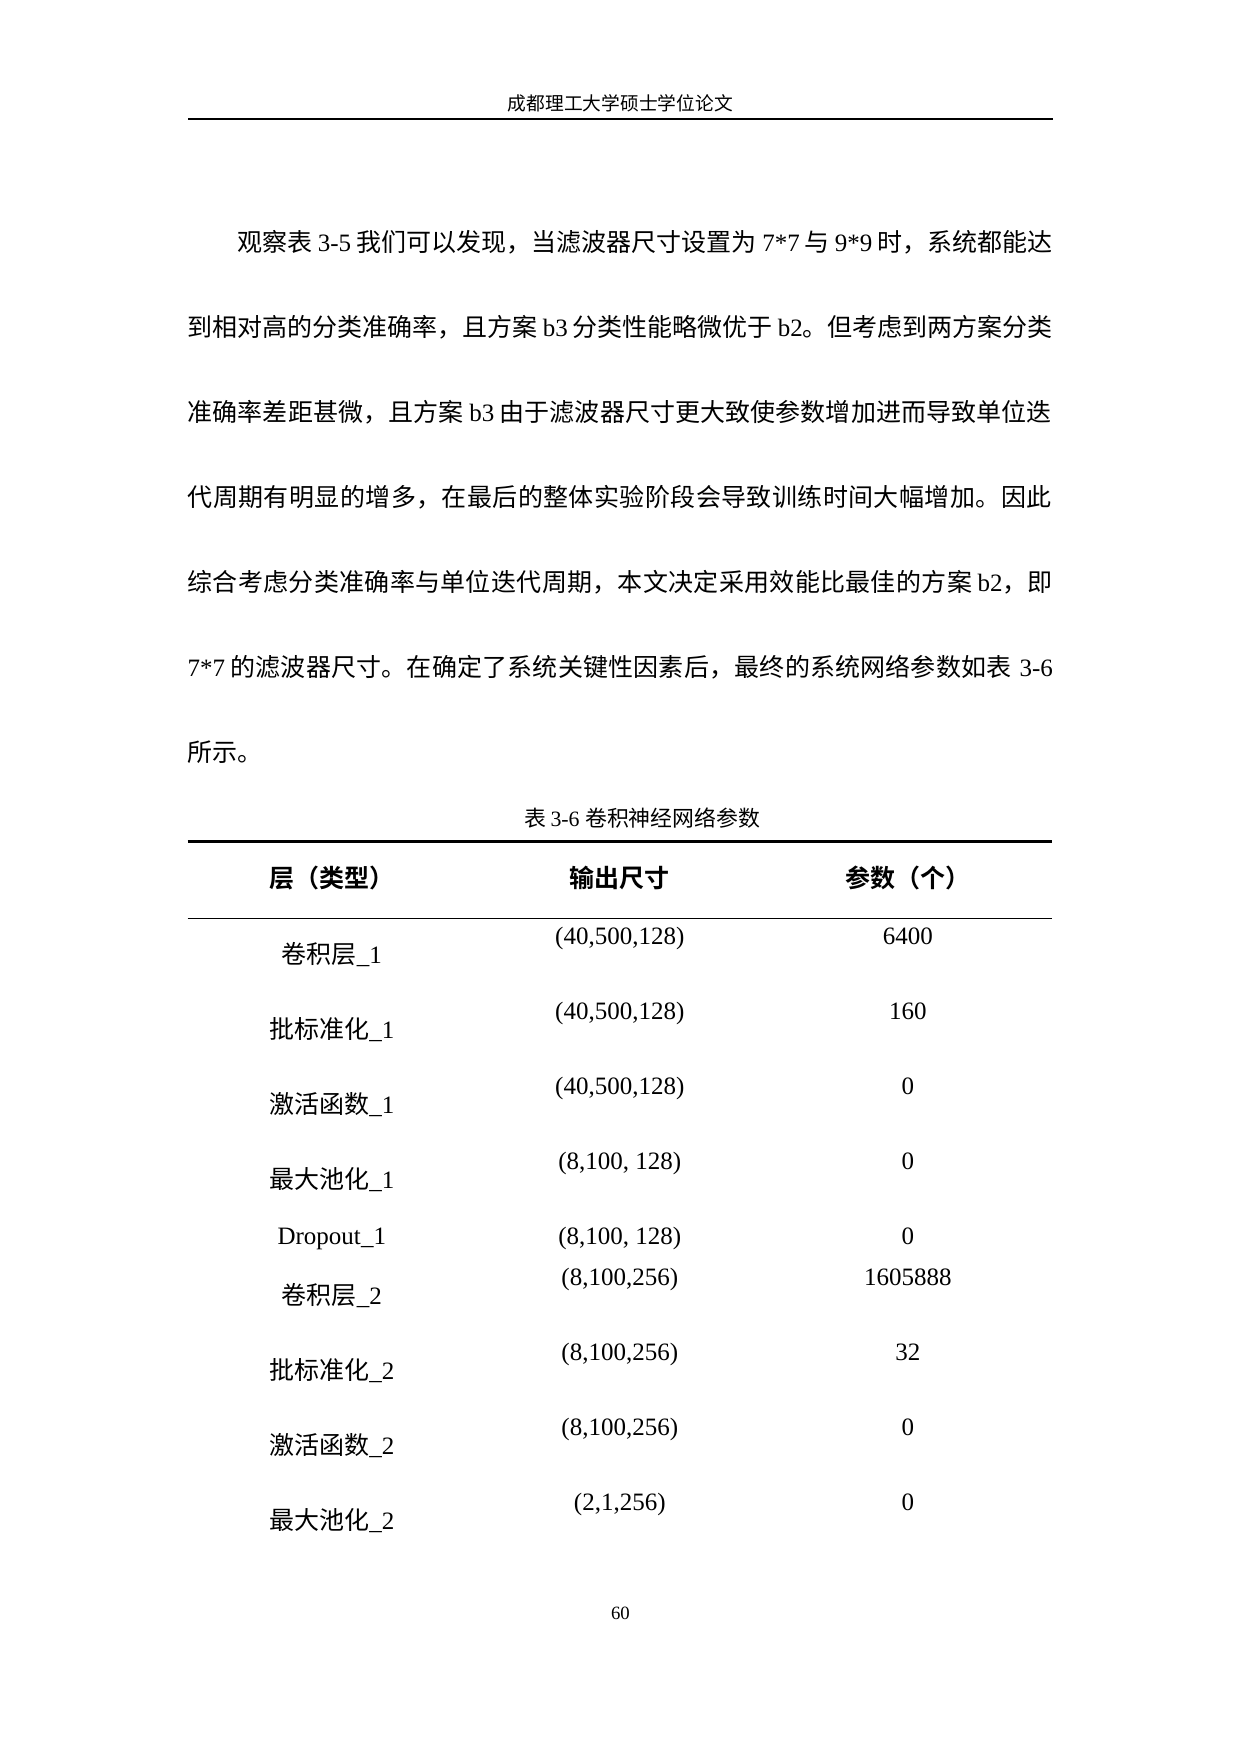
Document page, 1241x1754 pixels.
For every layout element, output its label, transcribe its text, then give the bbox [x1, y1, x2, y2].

table_cell (8,100,256) [476, 1260, 763, 1335]
table_cell 0 [764, 1144, 1052, 1219]
table_cell 最大池化_2 [188, 1485, 476, 1560]
table_cell 批标准化_1 [188, 994, 476, 1069]
table_cell 激活函数_2 [188, 1410, 476, 1485]
table_cell (40,500,128) [476, 1069, 763, 1144]
table_cell (40,500,128) [476, 994, 763, 1069]
table_cell 160 [764, 994, 1052, 1069]
table_cell 1605888 [764, 1260, 1052, 1335]
table_header 层（类型） [188, 843, 476, 918]
table_header 输出尺寸 [476, 843, 763, 918]
subtitle 表3-6 卷积神经网络参数 [187, 799, 1053, 833]
table_cell (8,100,256) [476, 1335, 763, 1410]
table_cell (8,100, 128) [476, 1219, 763, 1260]
table_cell 0 [764, 1410, 1052, 1485]
table_cell 0 [764, 1069, 1052, 1144]
table_cell 激活函数_1 [188, 1069, 476, 1144]
table_cell 批标准化_2 [188, 1335, 476, 1410]
table_cell 卷积层_2 [188, 1260, 476, 1335]
table_cell 卷积层_1 [188, 919, 476, 994]
table_cell (40,500,128) [476, 919, 763, 994]
table_cell (2,1,256) [476, 1485, 763, 1560]
table_cell 32 [764, 1335, 1052, 1410]
table_cell 0 [764, 1219, 1052, 1260]
table_cell 6400 [764, 919, 1052, 994]
text 观察表3-5我们可以发现，当滤波器尺寸设置为7*7与9*9时，系统都能达到相对高的分类准确率，且方案b3分类性能略微优于b2。但考虑到两方案分类准确率差距甚微，且方案b3由于滤波器尺寸更大致使参数增加进而导致单位迭代周期有明显的增多，在最后的整体实验阶段会导致训练时间大幅增加。因此综合考虑分类准确率与单位迭代周期，本文决定采用效能比最佳的方案b2，即7*7的滤波器尺寸。在确定了系统关键性因素后，最终的系统网络参数如表3-6所示。 [187, 207, 1053, 784]
table_cell Dropout_1 [188, 1219, 476, 1260]
table_cell 最大池化_1 [188, 1144, 476, 1219]
table_cell (8,100, 128) [476, 1144, 763, 1219]
table_cell (8,100,256) [476, 1410, 763, 1485]
table_header 参数（个） [764, 843, 1052, 918]
table_cell 0 [764, 1485, 1052, 1560]
